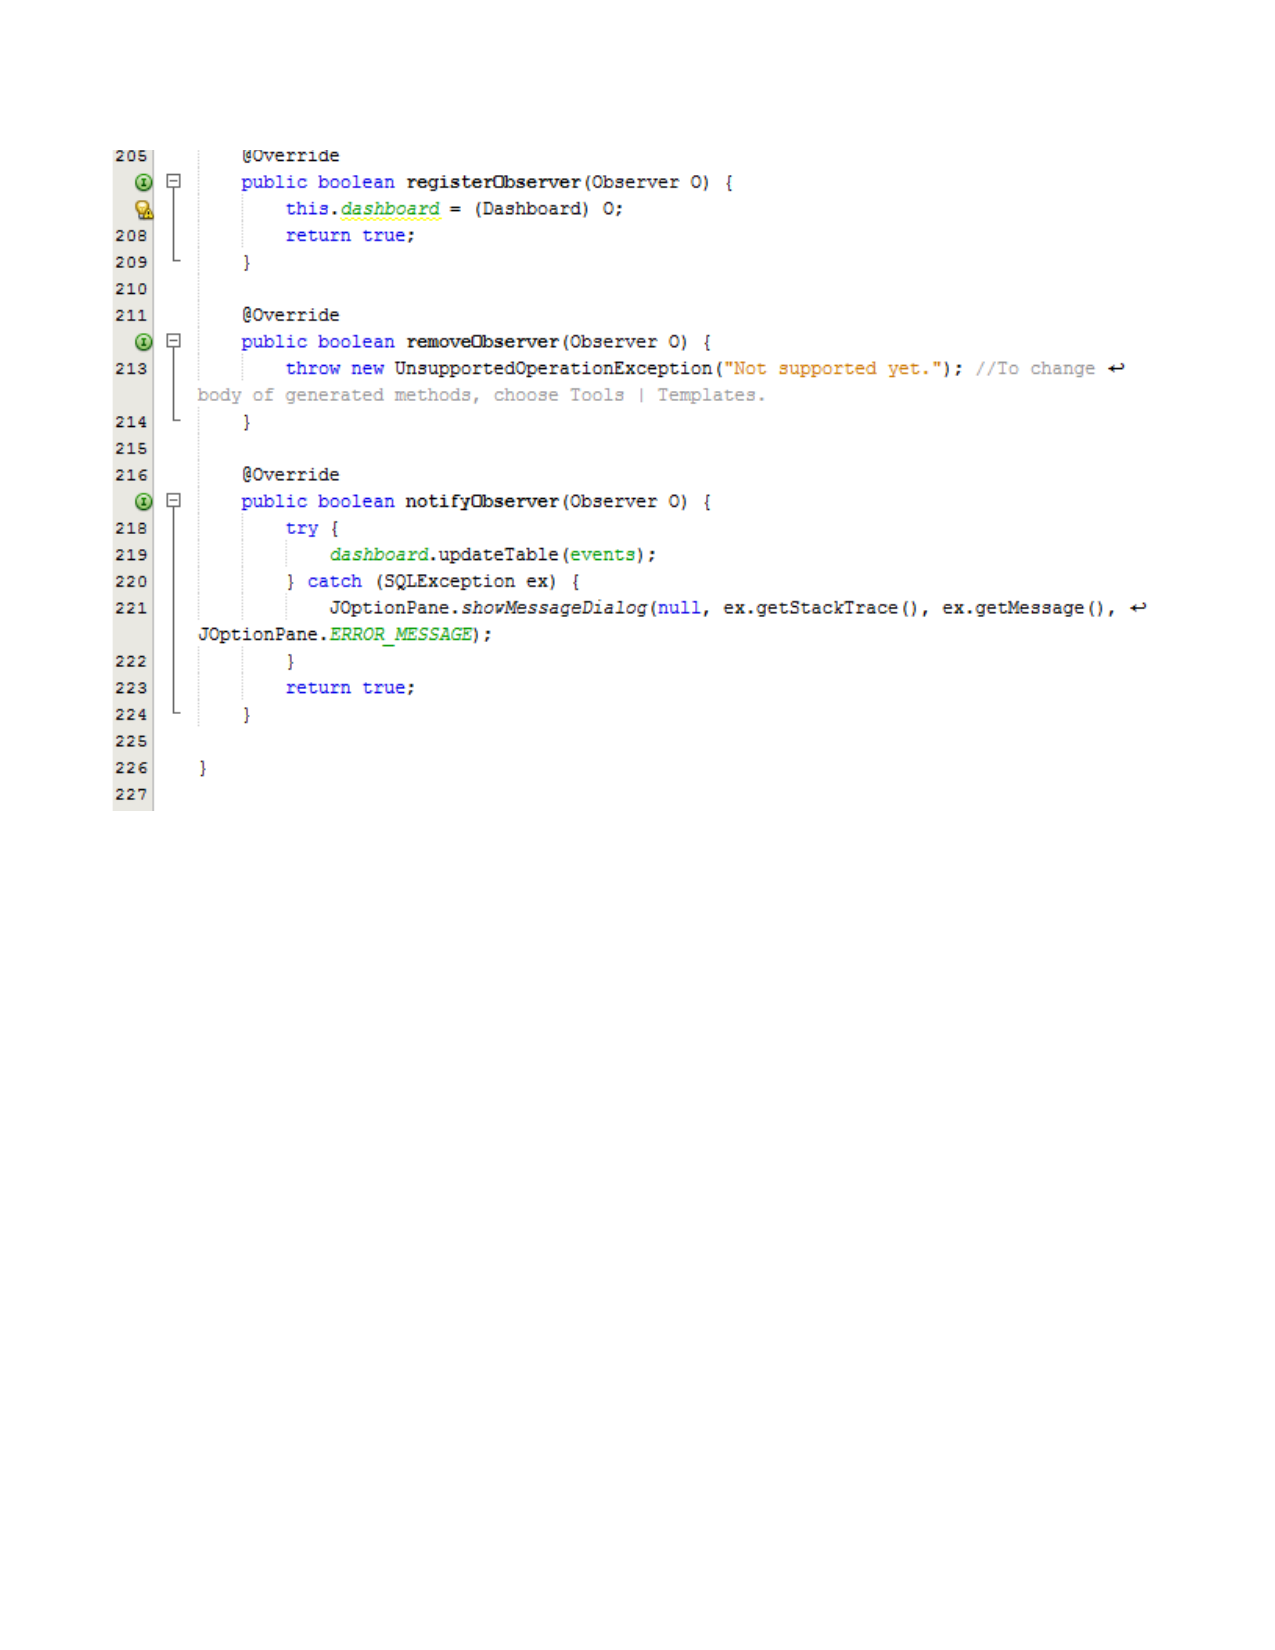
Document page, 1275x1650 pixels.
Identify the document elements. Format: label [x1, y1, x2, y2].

picture [112, 150, 1154, 811]
